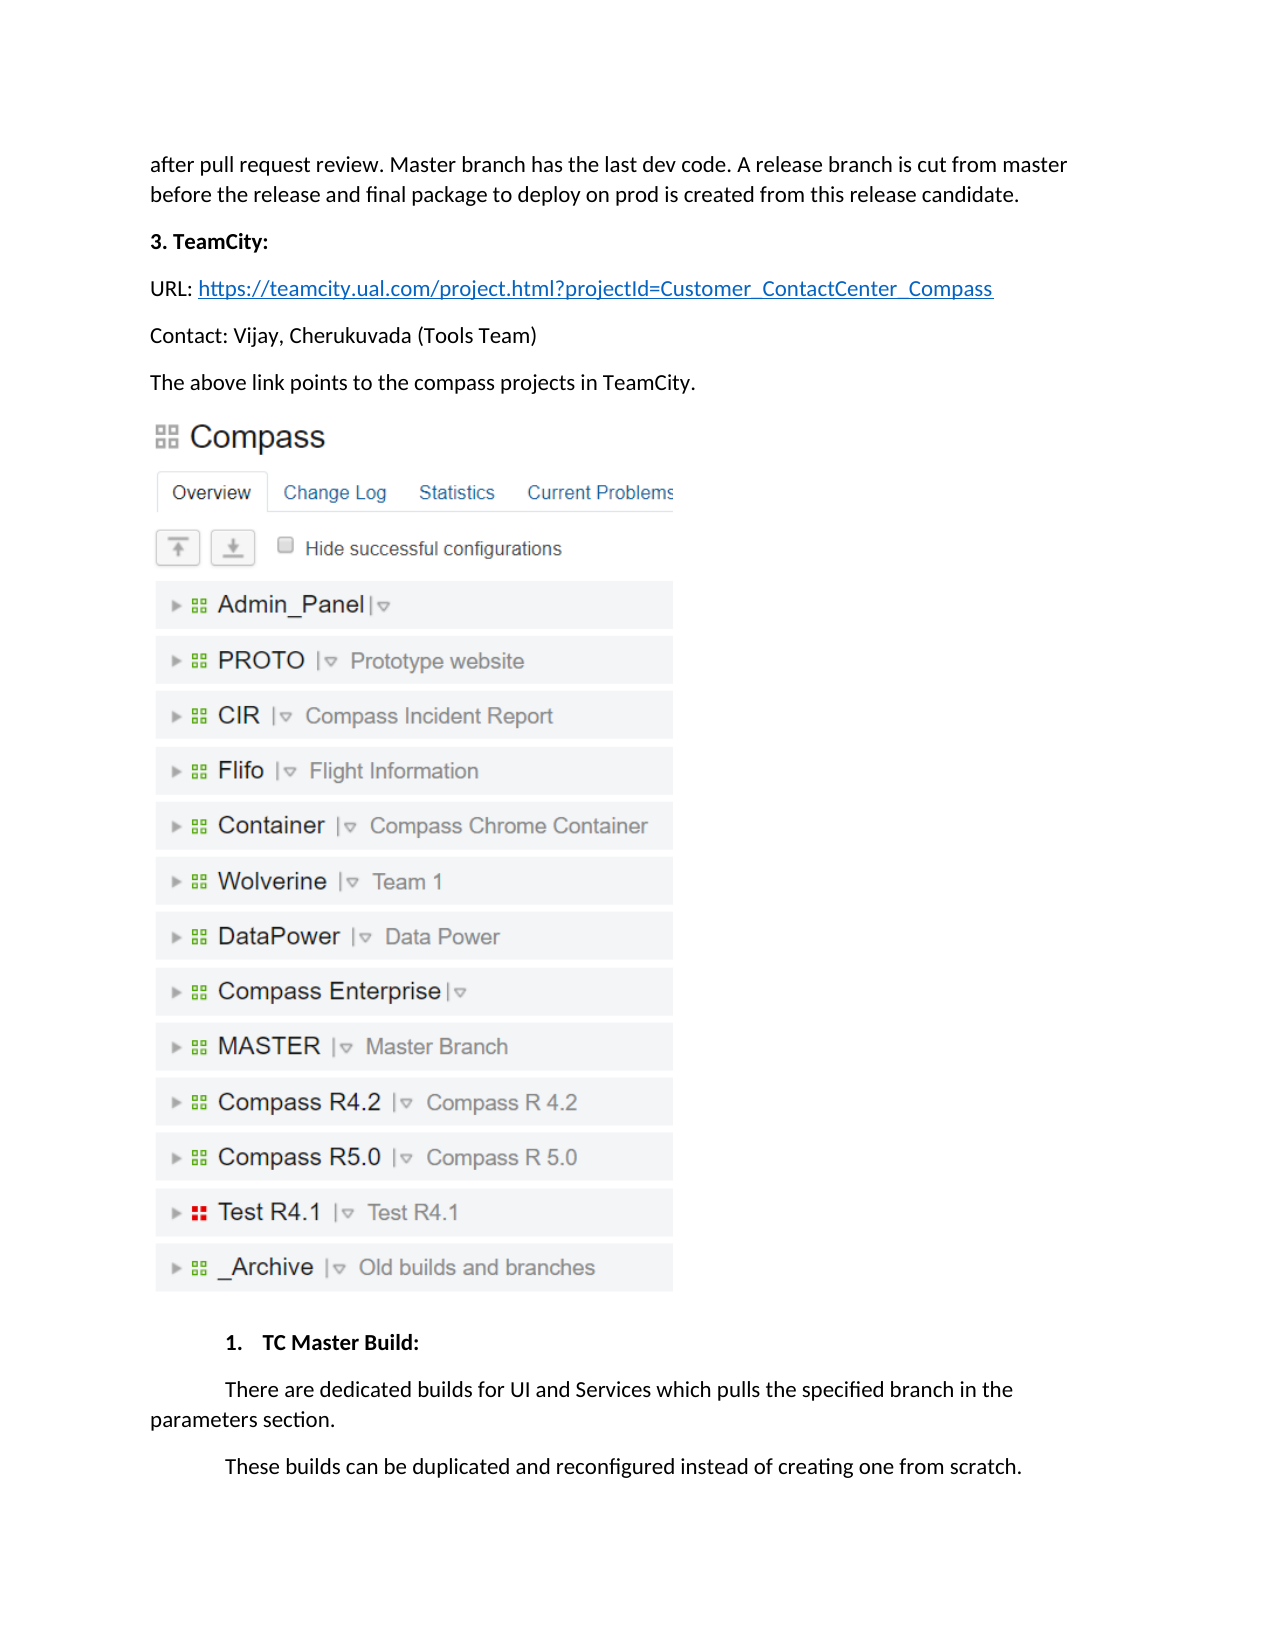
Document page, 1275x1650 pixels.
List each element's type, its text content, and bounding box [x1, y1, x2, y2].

picture [150, 414, 673, 1309]
text The above link points to the compass projects in TeamCity. [150, 368, 1125, 396]
text 3. TeamCity: [150, 227, 1125, 255]
text These builds can be duplicated and reconfigured instead of creating one from scratch. [150, 1452, 1125, 1480]
text There are dedicated builds for UI and Services which pulls the specified branch in the parameters section. [150, 1375, 1125, 1433]
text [150, 150, 1125, 208]
text Contact: Vijay, Cherukuvada (Tools Team) [150, 321, 1125, 349]
list TC Master Build: [225, 1328, 1125, 1356]
text URL: https://teamcity.ual.com/project.html?projectId=Customer_ContactCenter_Compass [150, 274, 1125, 302]
